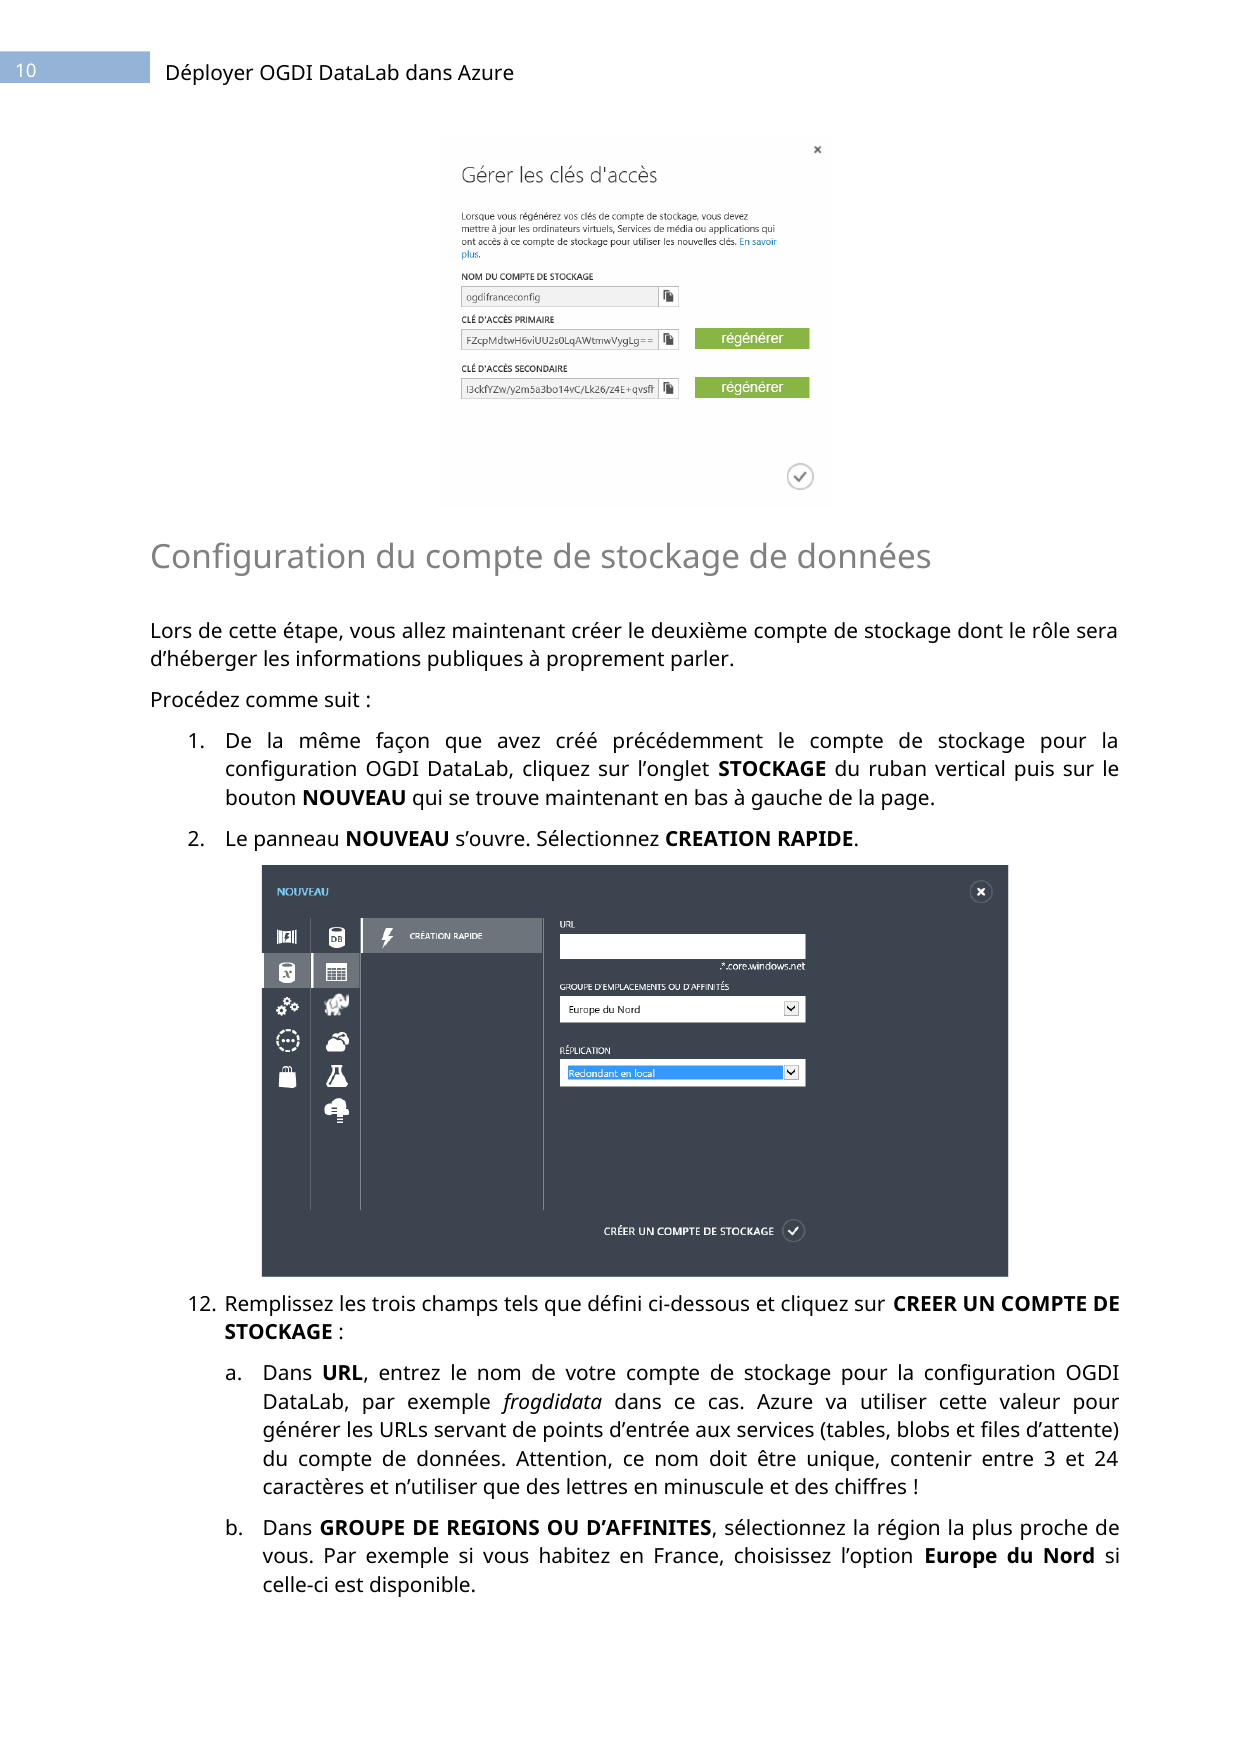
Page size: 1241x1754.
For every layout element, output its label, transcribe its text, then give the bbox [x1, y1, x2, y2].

list Remplissez les trois champs tels que défini ci-dessous et cliquez sur CREER UN COMPTE DE STOCKAGE : [187, 1289, 1120, 1346]
list Dans GROUPE DE REGIONS OU D’AFFINITES, sélectionnez la région la plus proche de vous. Par exemple si vous habitez en France, choisissez l’option Europe du Nord si celle-ci est disponible. [225, 1513, 1120, 1598]
list Le panneau NOUVEAU s’ouvre. Sélectionnez CREATION RAPIDE. [187, 824, 1120, 852]
text Lors de cette étape, vous allez maintenant créer le deuxième compte de stockage dont le rôle sera d’héberger les informations publiques à proprement parler. [150, 616, 1120, 673]
picture [261, 865, 1009, 1277]
text Procédez comme suit : [150, 685, 1120, 714]
subtitle Configuration du compte de stockage de données [150, 533, 1120, 578]
list Dans URL, entrez le nom de votre compte de stockage pour la configuration OGDI DataLab, par exemple frogdidata dans ce cas. Azure va utiliser cette valeur pour générer les URLs servant de points d’entrée aux services (tables, blobs et files d’attente) du compte de données. Attention, ce nom doit être unique, contenir entre 3 et 24 caractères et n’utiliser que des lettres en minuscule et des chiffres ! [225, 1358, 1120, 1501]
picture [438, 135, 832, 508]
list De la même façon que avez créé précédemment le compte de stockage pour la configuration OGDI DataLab, cliquez sur l’onglet STOCKAGE du ruban vertical puis sur le bouton NOUVEAU qui se trouve maintenant en bas à gauche de la page. [187, 726, 1120, 811]
